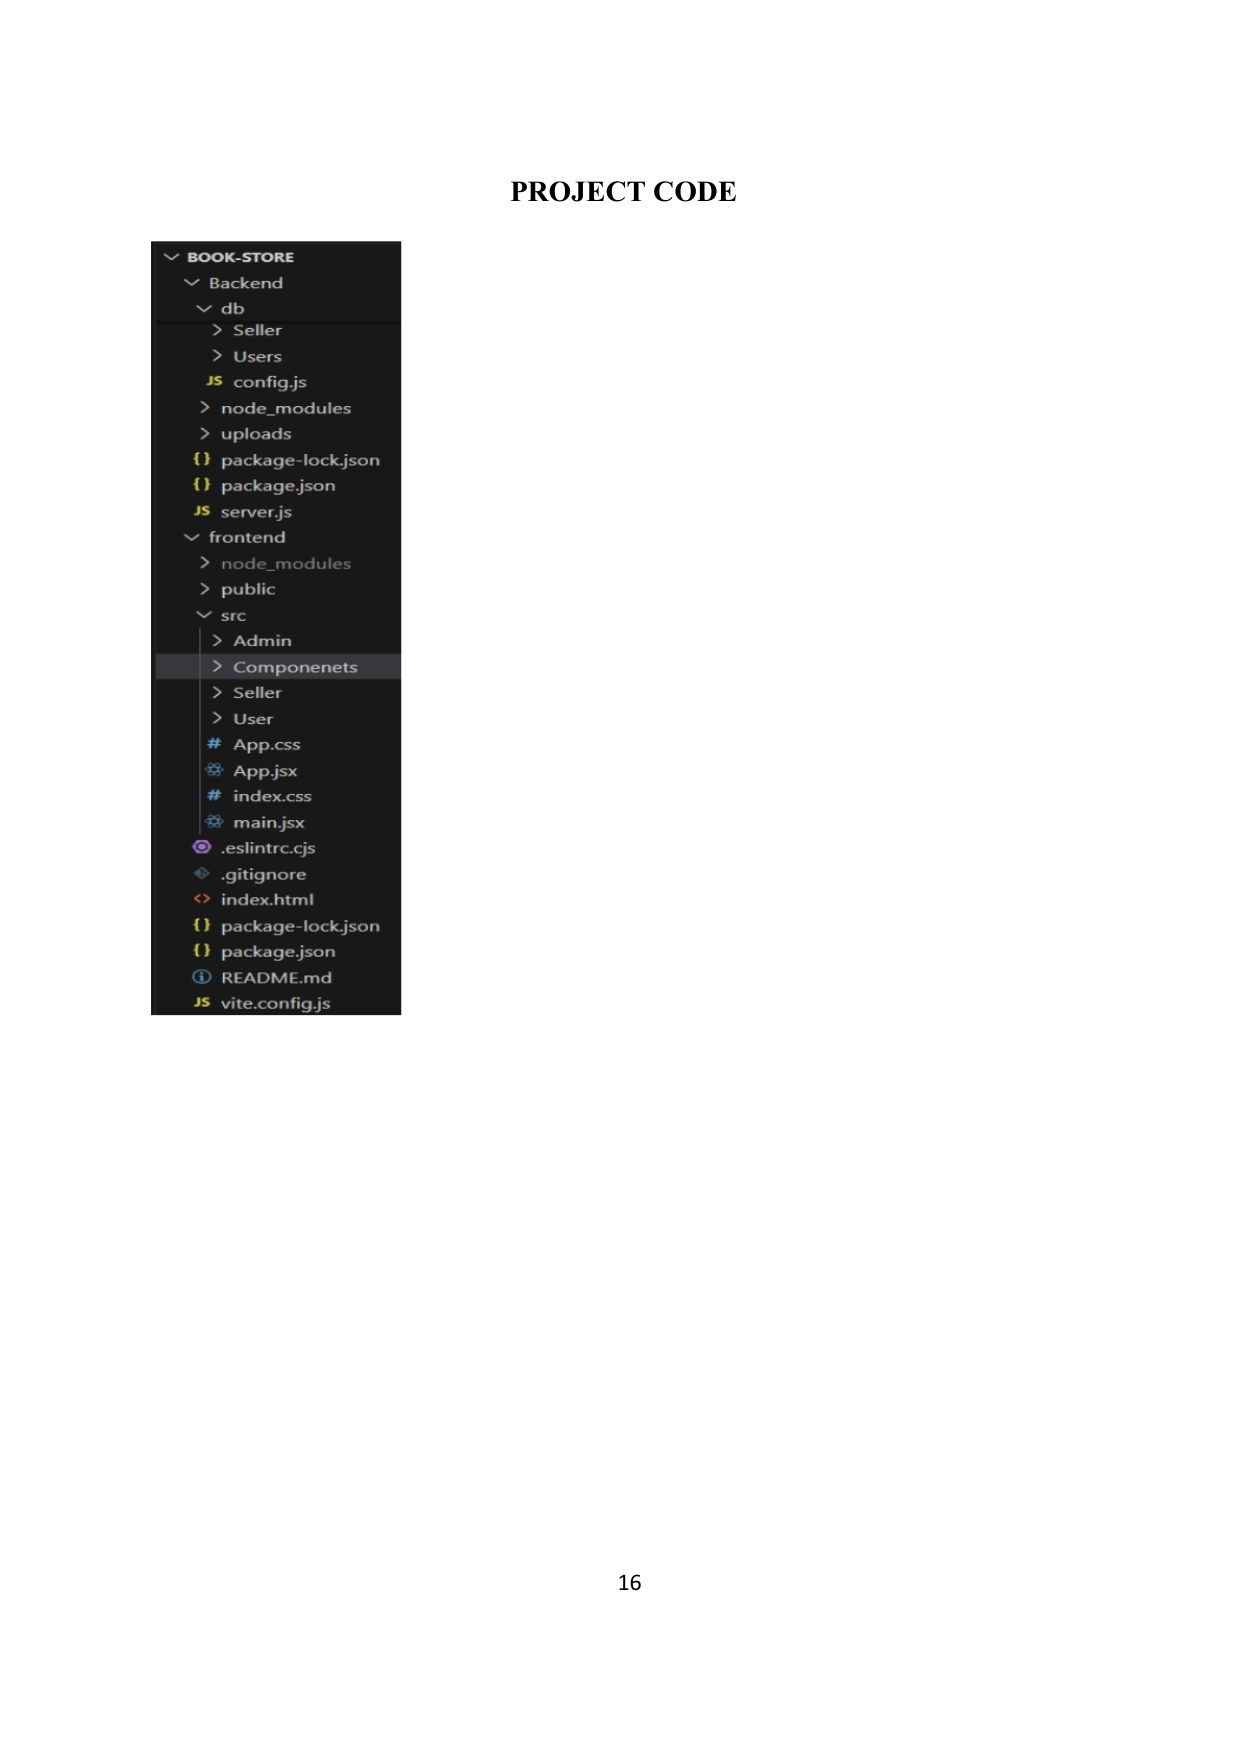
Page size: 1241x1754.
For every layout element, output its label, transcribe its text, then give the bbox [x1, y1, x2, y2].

picture [150, 233, 419, 1036]
text PROJECT CODE [150, 175, 1097, 207]
text 16 [150, 1567, 1097, 1597]
